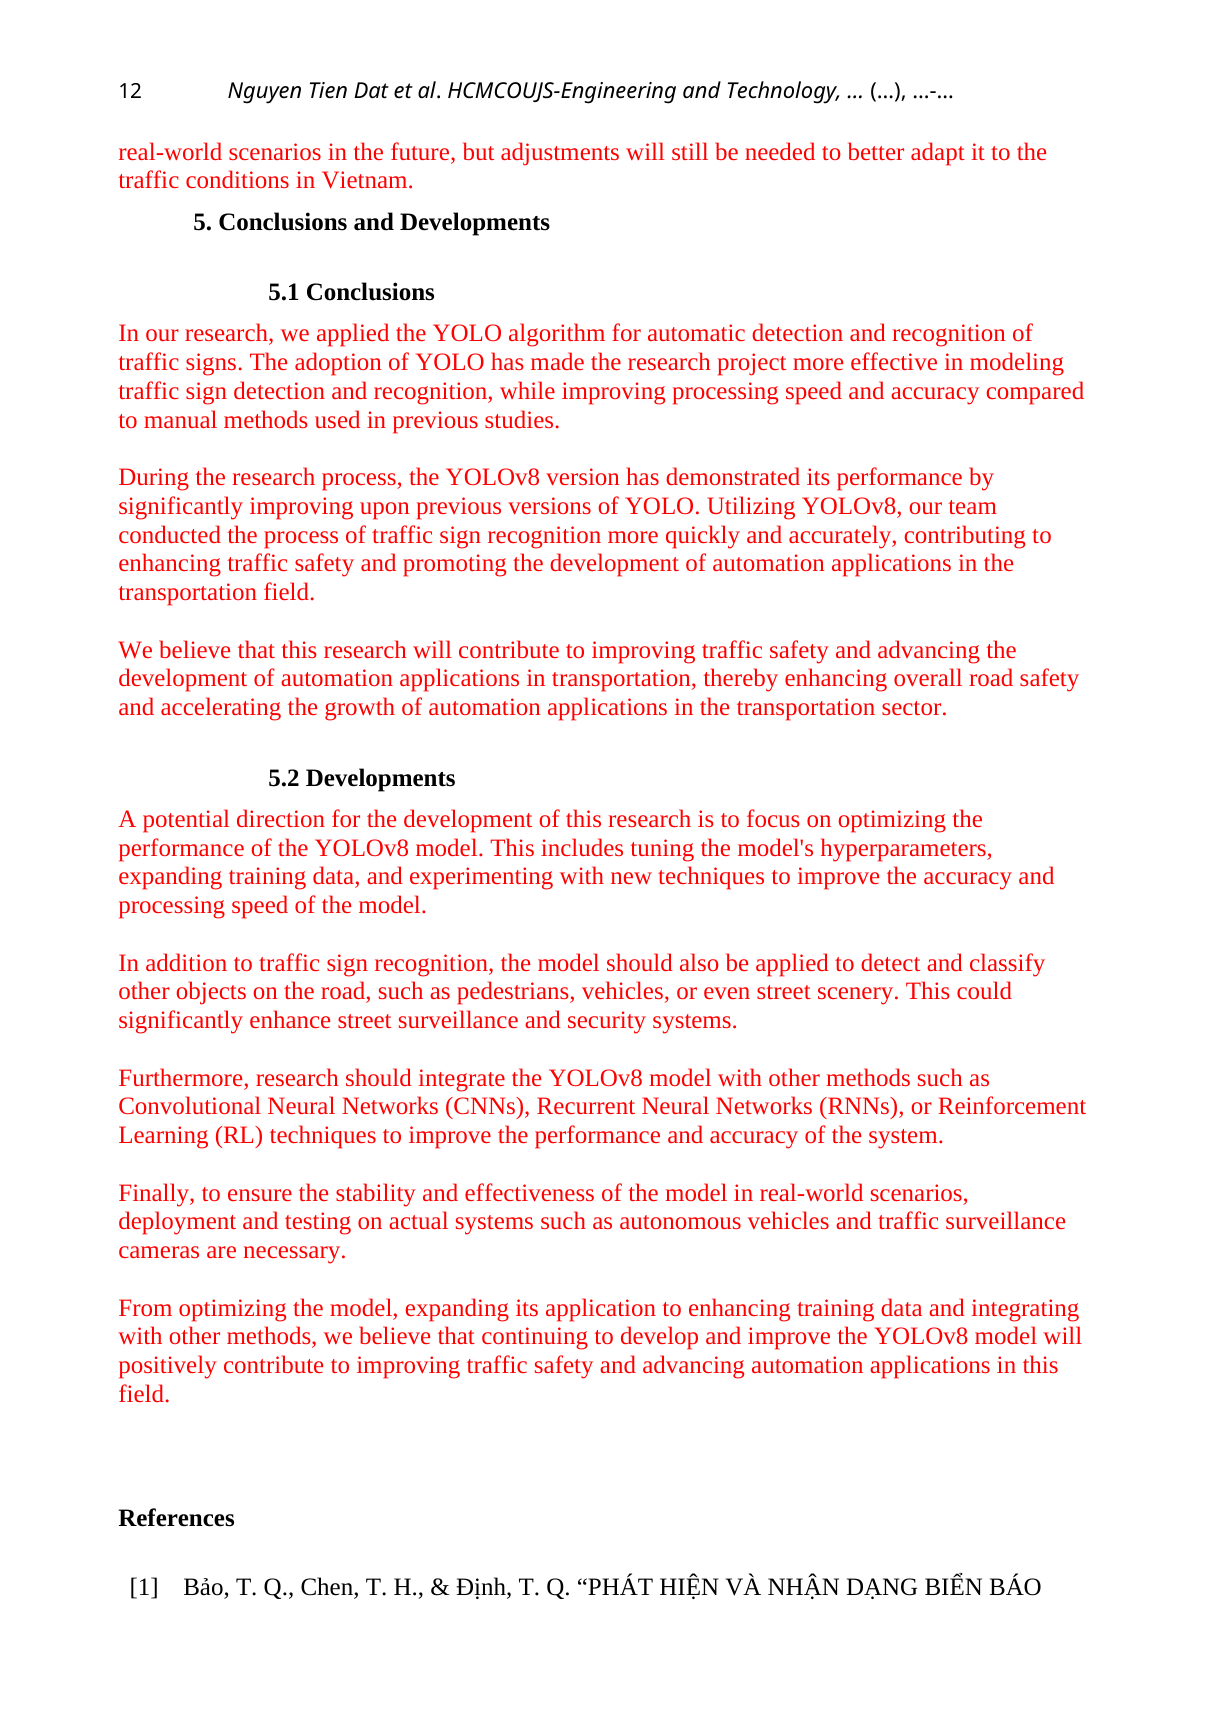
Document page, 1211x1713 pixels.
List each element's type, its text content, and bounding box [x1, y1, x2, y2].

text Furthermore, research should integrate the YOLOv8 model with other methods such as Convolutional Neural Networks (CNNs), Recurrent Neural Networks (RNNs), or Reinforcement Learning (RL) techniques to improve the performance and accuracy of the system. [118, 1063, 1093, 1149]
text We believe that this research will contribute to improving traffic safety and advancing the development of automation applications in transportation, thereby enhancing overall road safety and accelerating the growth of automation applications in the transportation sector. [118, 635, 1093, 721]
subtitle 5.1 Conclusions [193, 277, 1093, 306]
text During the research process, the YOLOv8 version has demonstrated its performance by significantly improving upon previous versions of YOLO. Utilizing YOLOv8, our team conducted the process of traffic sign recognition more quickly and accurately, contributing to enhancing traffic safety and promoting the development of automation applications in the transportation field. [118, 462, 1093, 606]
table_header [172, 1572, 1093, 1619]
text A potential direction for the development of this research is to focus on optimizing the performance of the YOLOv8 model. This includes tuning the model's hyperparameters, expanding training data, and experimenting with new techniques to improve the accuracy and processing speed of the model. [118, 804, 1093, 919]
text From optimizing the model, expanding its application to enhancing training data and integrating with other methods, we believe that continuing to develop and improve the YOLOv8 model will positively contribute to improving traffic safety and advancing automation applications in this field. [118, 1293, 1093, 1408]
table_header [1] [118, 1572, 172, 1619]
text In addition to traffic sign recognition, the model should also be applied to detect and classify other objects on the road, such as pedestrians, vehicles, or even street scenery. This could significantly enhance street surveillance and security systems. [118, 948, 1093, 1034]
text In our research, we applied the YOLO algorithm for automatic detection and recognition of traffic signs. The adoption of YOLO has made the research project more effective in modeling traffic sign detection and recognition, while improving processing speed and accuracy compared to manual methods used in previous studies. [118, 318, 1093, 433]
subtitle 5. Conclusions and Developments [118, 207, 1093, 236]
text References [118, 1503, 1093, 1531]
subtitle 5.2 Developments [193, 763, 1093, 791]
text Finally, to ensure the stability and effectiveness of the model in real-world scenarios, deployment and testing on actual systems such as autonomous vehicles and traffic surveillance cameras are necessary. [118, 1178, 1093, 1264]
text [118, 137, 1093, 194]
